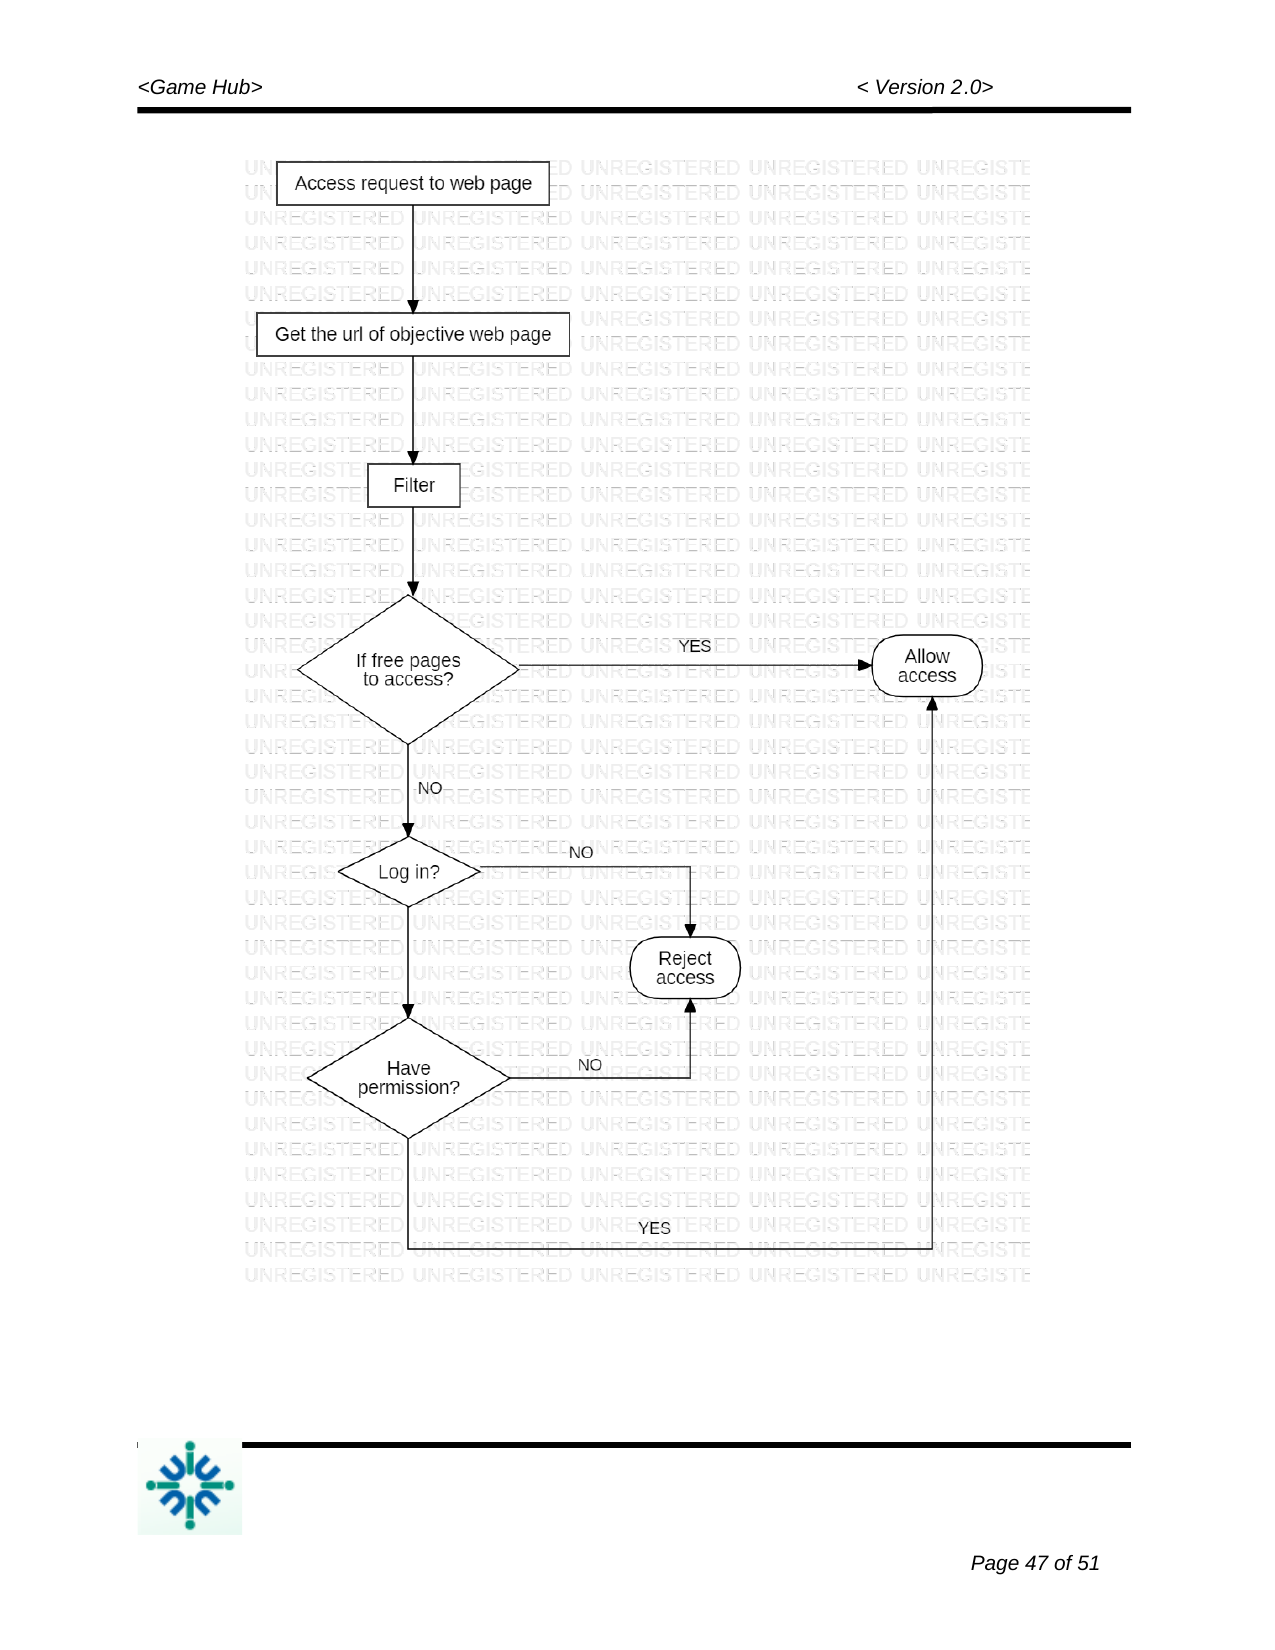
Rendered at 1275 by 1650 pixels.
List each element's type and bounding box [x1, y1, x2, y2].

picture [137, 1438, 243, 1535]
picture [244, 150, 1030, 1300]
